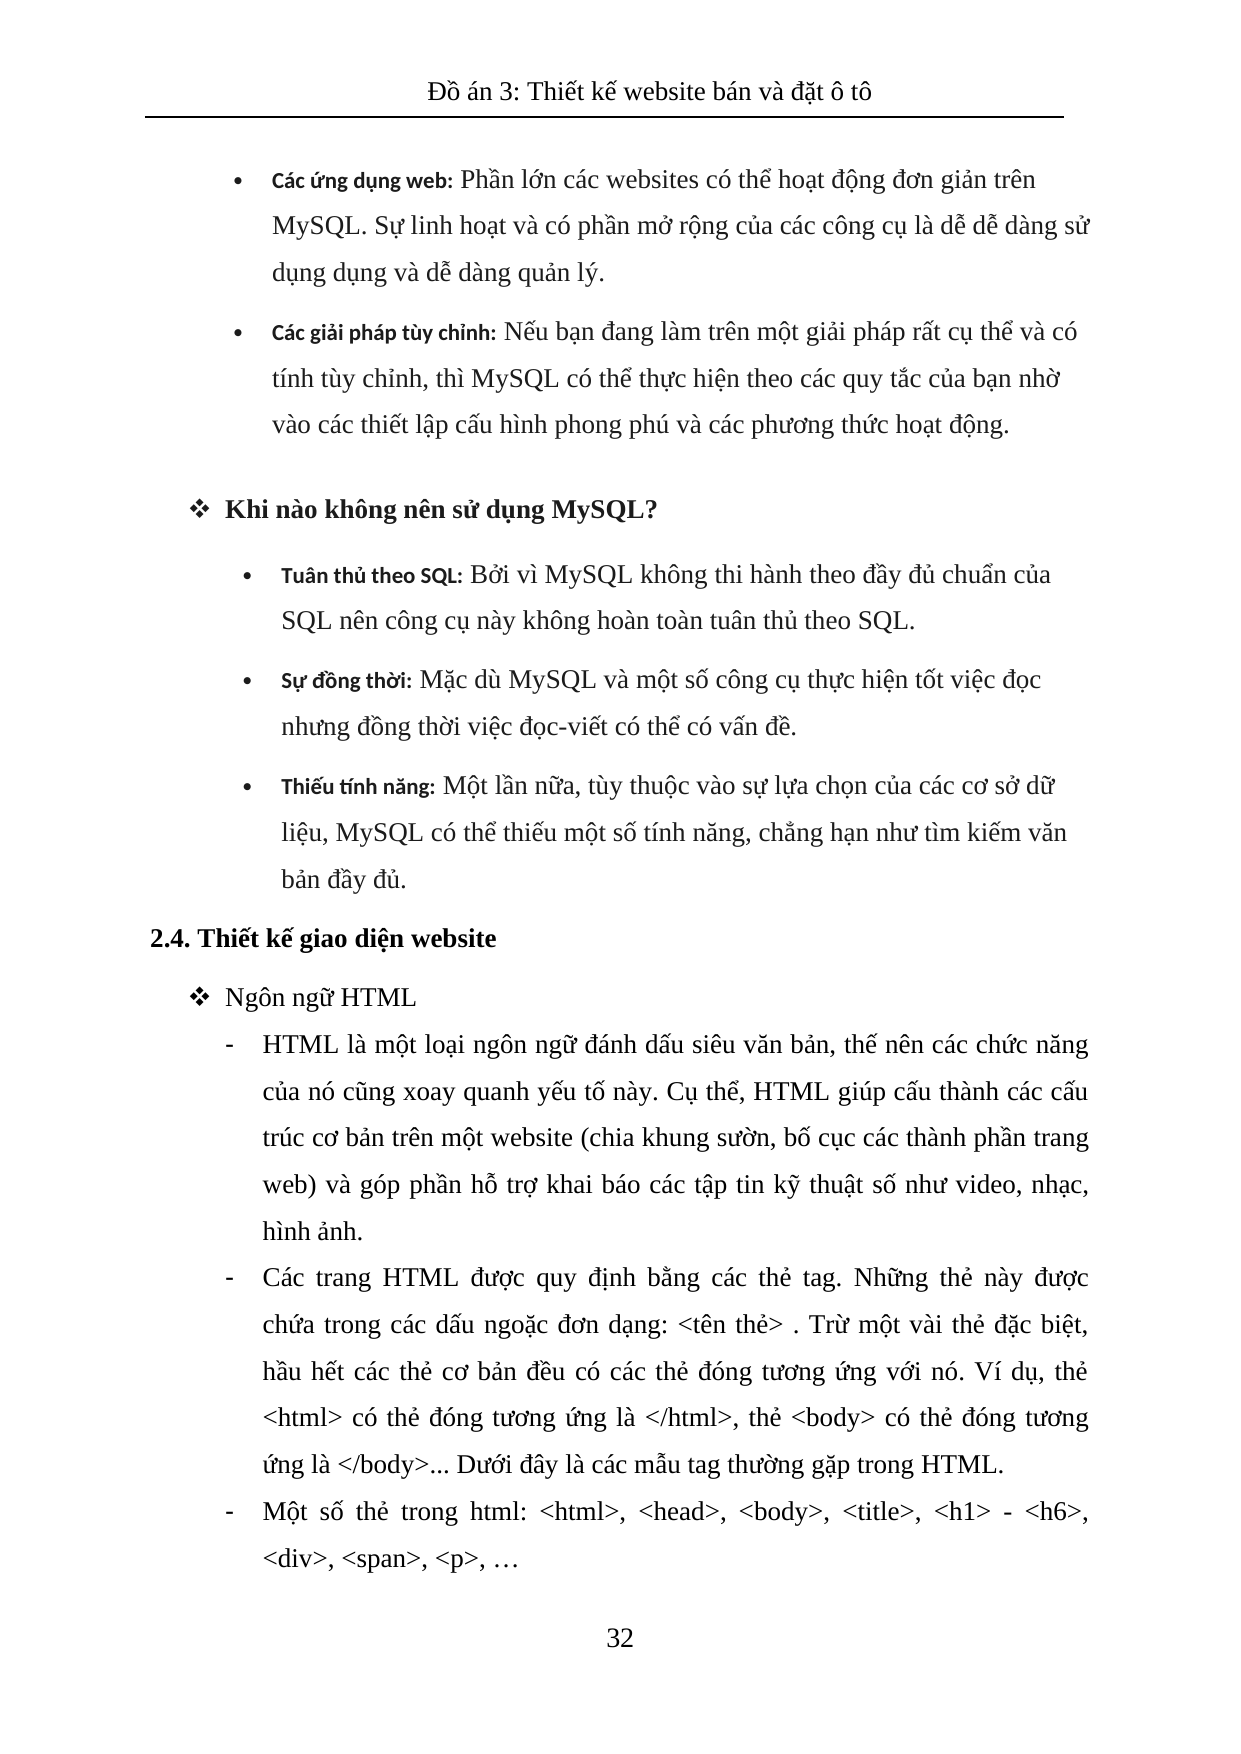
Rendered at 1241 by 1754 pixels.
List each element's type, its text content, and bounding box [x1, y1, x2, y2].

list Thiếu tính năng: Một lần nữa, tùy thuộc vào sự lựa chọn của các cơ sở dữ liệu, MySQL có thể thiếu một số tính năng, chẳng hạn như tìm kiếm văn bản đầy đủ. [244, 769, 1090, 894]
subtitle Khi nào không nên sử dụng MySQL? [187, 493, 1090, 524]
list Sự đồng thời: Mặc dù MySQL và một số công cụ thực hiện tốt việc đọc nhưng đồng thời việc đọc-viết có thể có vấn đề. [244, 664, 1090, 741]
list HTML là một loại ngôn ngữ đánh dấu siêu văn bản, thế nên các chức năng của nó cũng xoay quanh yếu tố này. Cụ thể, HTML giúp cấu thành các cấu trúc cơ bản trên một website (chia khung sườn, bố cục các thành phần trang web) và góp phần hỗ trợ khai báo các tập tin kỹ thuật số như video, nhạc, hình ảnh. [225, 1028, 1090, 1246]
list Tuân thủ theo SQL: Bởi vì MySQL không thi hành theo đầy đủ chuẩn của SQL nên công cụ này không hoàn toàn tuân thủ theo SQL. [244, 558, 1090, 636]
list Một số thẻ trong html: <html>, <head>, <body>, <title>, <h1> - <h6>, <div>, <span>, <p>, … [225, 1495, 1090, 1573]
list Các giải pháp tùy chỉnh: Nếu bạn đang làm trên một giải pháp rất cụ thể và có tính tùy chỉnh, thì MySQL có thể thực hiện theo các quy tắc của bạn nhờ vào các thiết lập cấu hình phong phú và các phương thức hoạt động. [234, 315, 1090, 440]
list Ngôn ngữ HTML [187, 981, 1090, 1012]
list Các trang HTML được quy định bằng các thẻ tag. Những thẻ này được chứa trong các dấu ngoặc đơn dạng: <tên thẻ> . Trừ một vài thẻ đặc biệt, hầu hết các thẻ cơ bản đều có các thẻ đóng tương ứng với nó. Ví dụ, thẻ <html> có thẻ đóng tương ứng là </html>, thẻ <body> có thẻ đóng tương ứng là </body>... Dưới đây là các mẫu tag thường gặp trong HTML. [225, 1261, 1090, 1479]
text 2.4. Thiết kế giao diện website [150, 922, 1090, 953]
list Các ứng dụng web: Phần lớn các websites có thể hoạt động đơn giản trên MySQL. Sự linh hoạt và có phần mở rộng của các công cụ là dễ dễ dàng sử dụng dụng và dễ dàng quản lý. [234, 163, 1090, 287]
